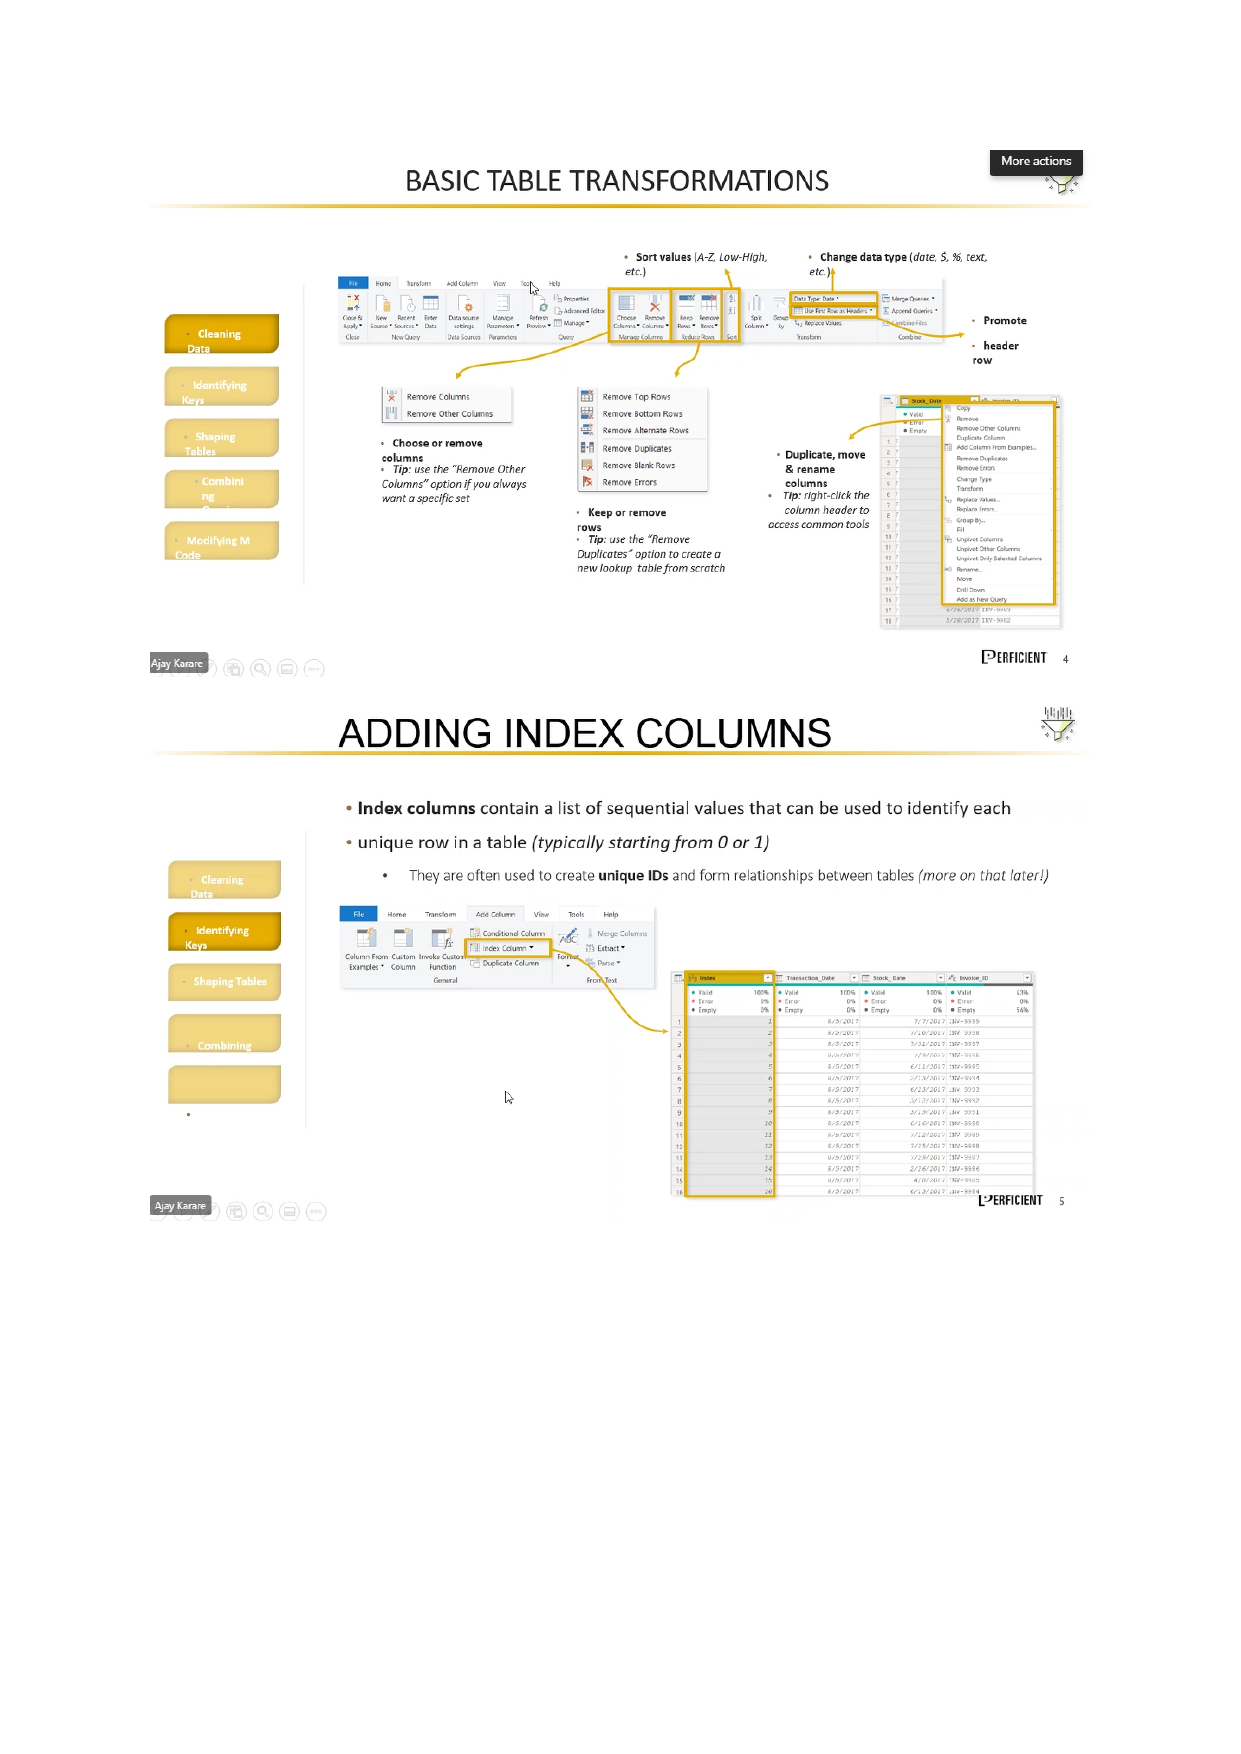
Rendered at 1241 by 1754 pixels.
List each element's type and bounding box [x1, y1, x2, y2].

picture [150, 695, 1091, 1221]
picture [150, 150, 1091, 677]
